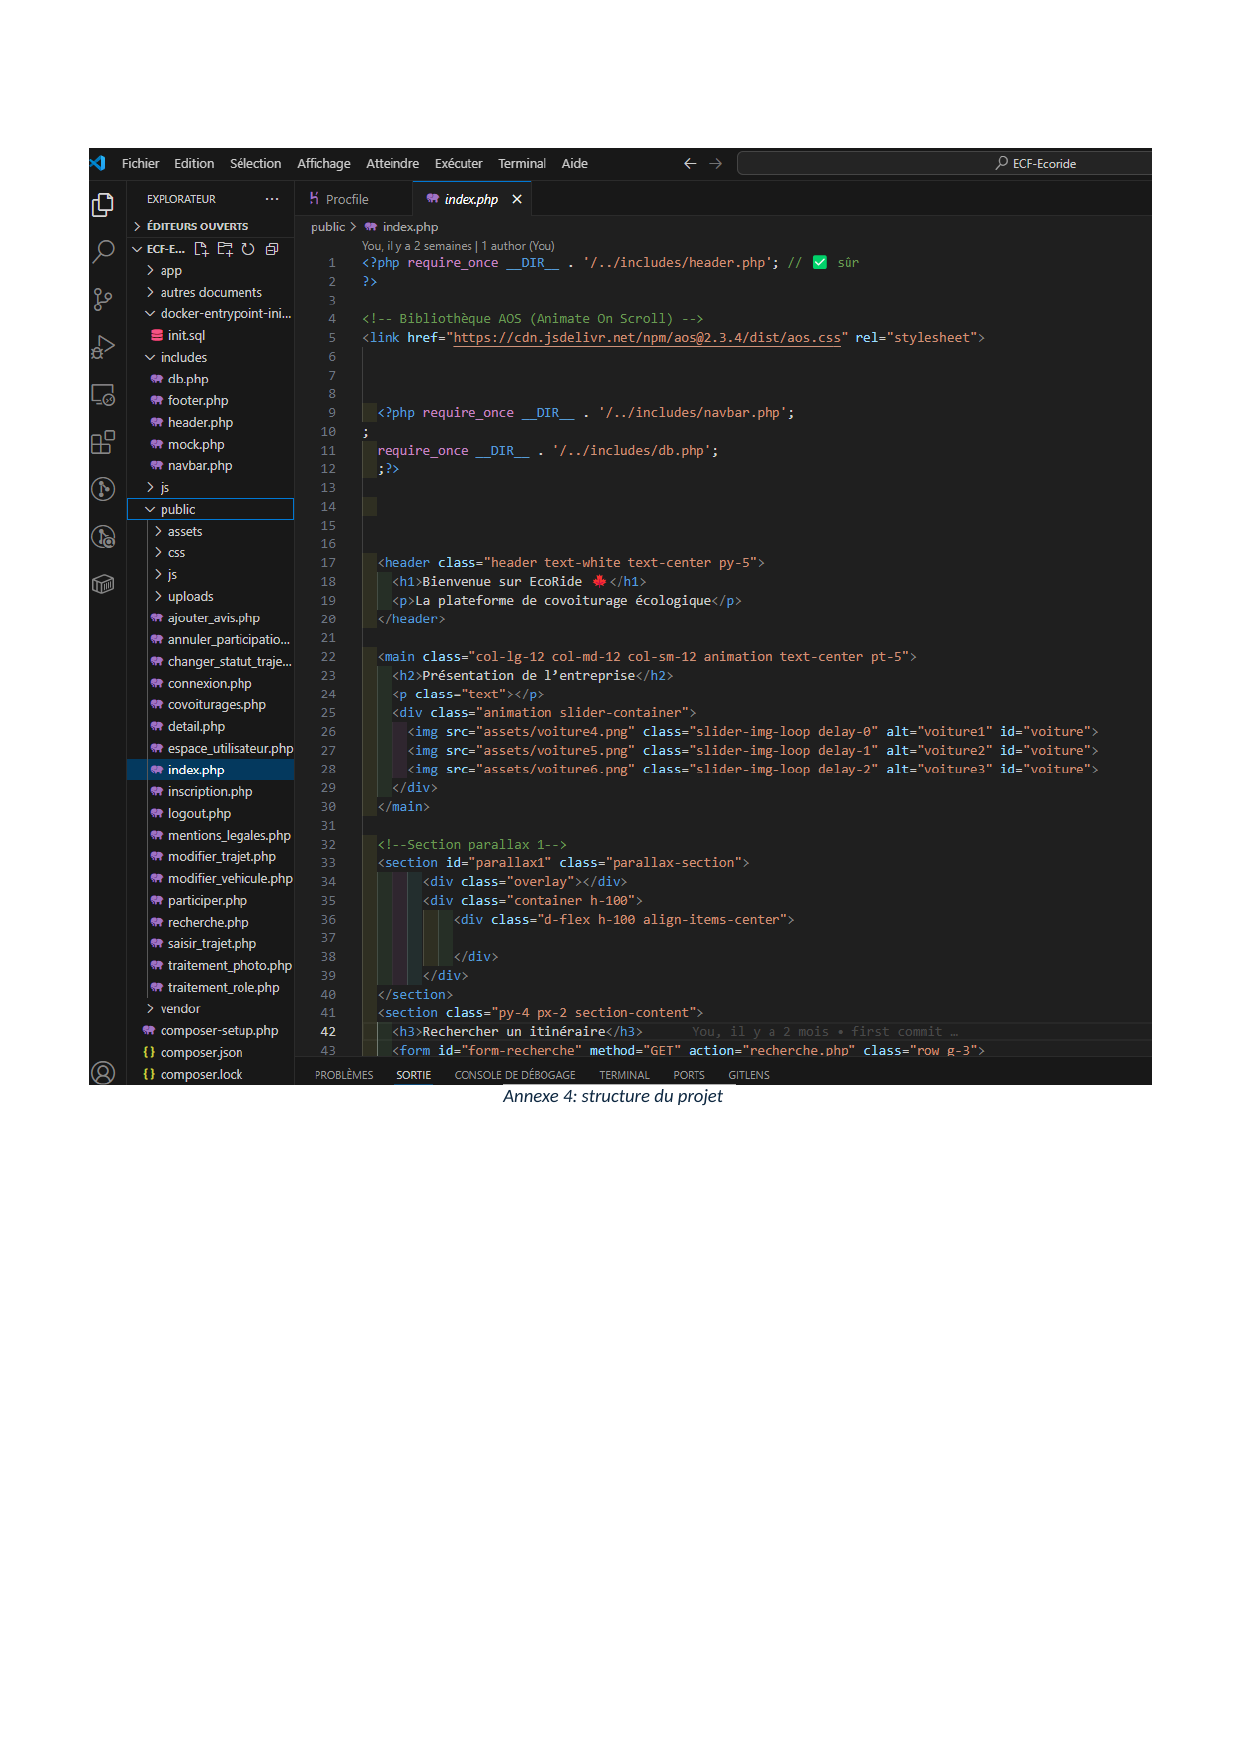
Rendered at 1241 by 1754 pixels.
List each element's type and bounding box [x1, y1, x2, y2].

picture [89, 148, 1152, 1085]
